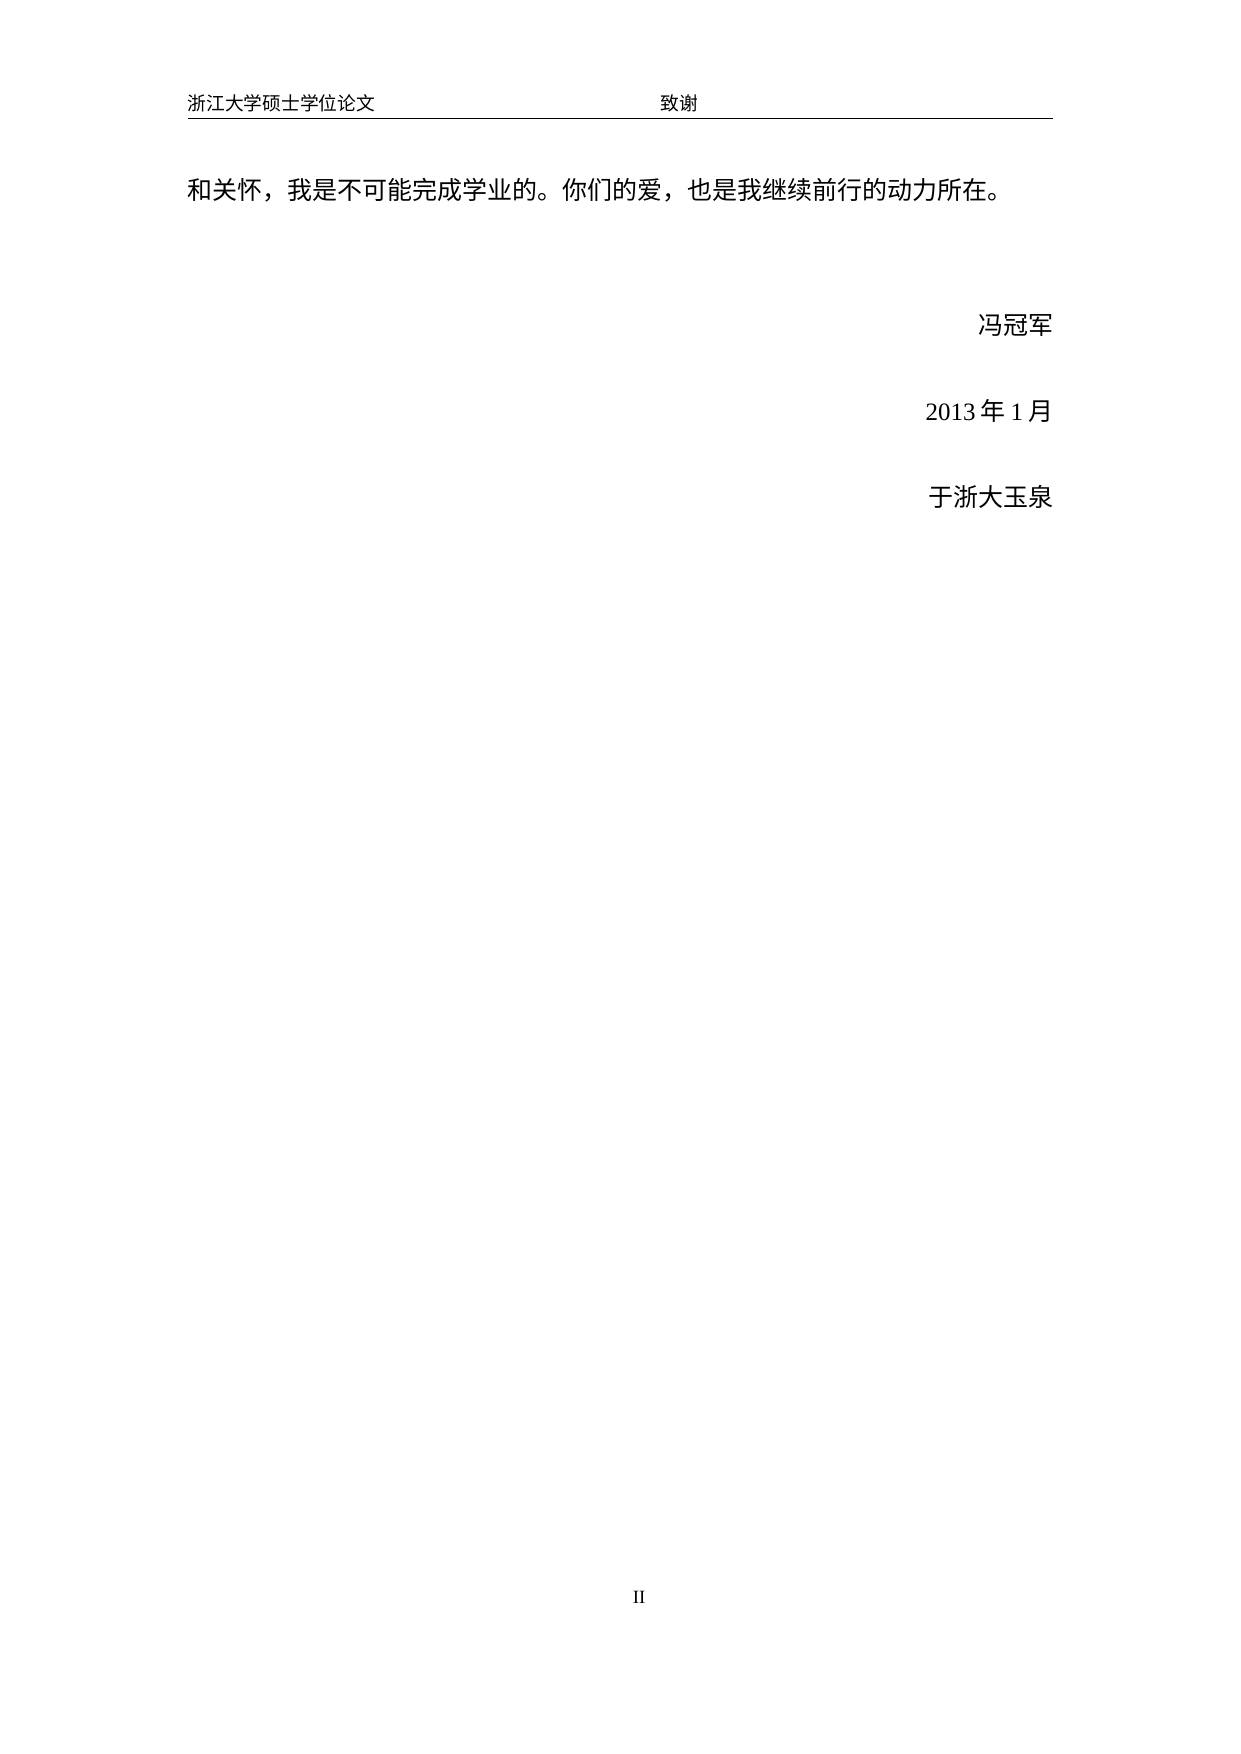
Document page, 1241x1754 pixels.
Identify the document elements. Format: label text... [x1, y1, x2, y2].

text 冯冠军 [187, 289, 1053, 357]
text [187, 155, 1053, 223]
text 2013年1月 [187, 375, 1053, 443]
text 于浙大玉泉 [187, 461, 1053, 529]
